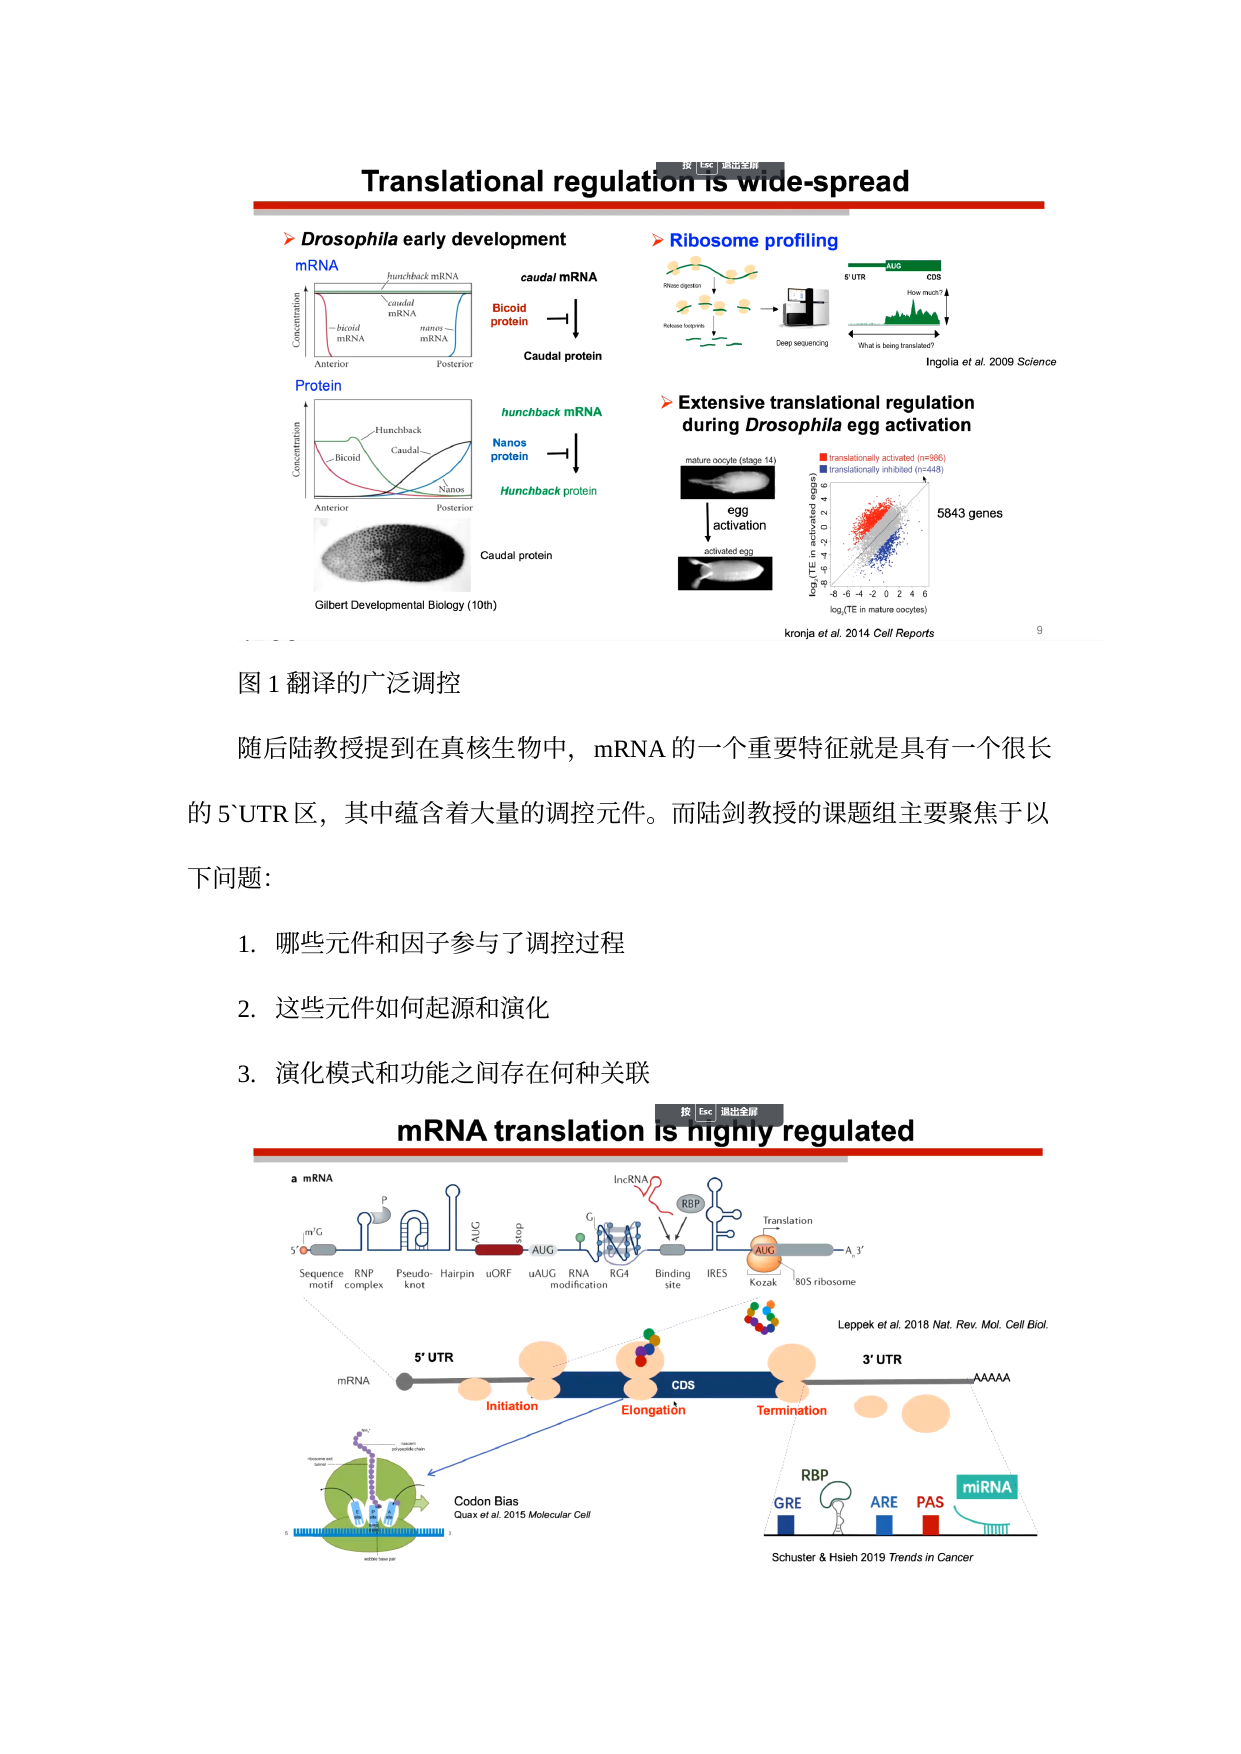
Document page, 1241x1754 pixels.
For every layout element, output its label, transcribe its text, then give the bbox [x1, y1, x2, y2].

list 演化模式和功能之间存在何种关联 [237, 1039, 1053, 1104]
text 图1 翻译的广泛调控 [187, 649, 1053, 714]
list 哪些元件和因子参与了调控过程 [237, 909, 1053, 974]
picture [237, 1104, 1103, 1583]
picture [237, 162, 1103, 641]
list 这些元件如何起源和演化 [237, 974, 1053, 1039]
text 随后陆教授提到在真核生物中，mRNA的一个重要特征就是具有一个很长的5`UTR区，其中蕴含着大量的调控元件。而陆剑教授的课题组主要聚焦于以下问题： [187, 714, 1053, 909]
